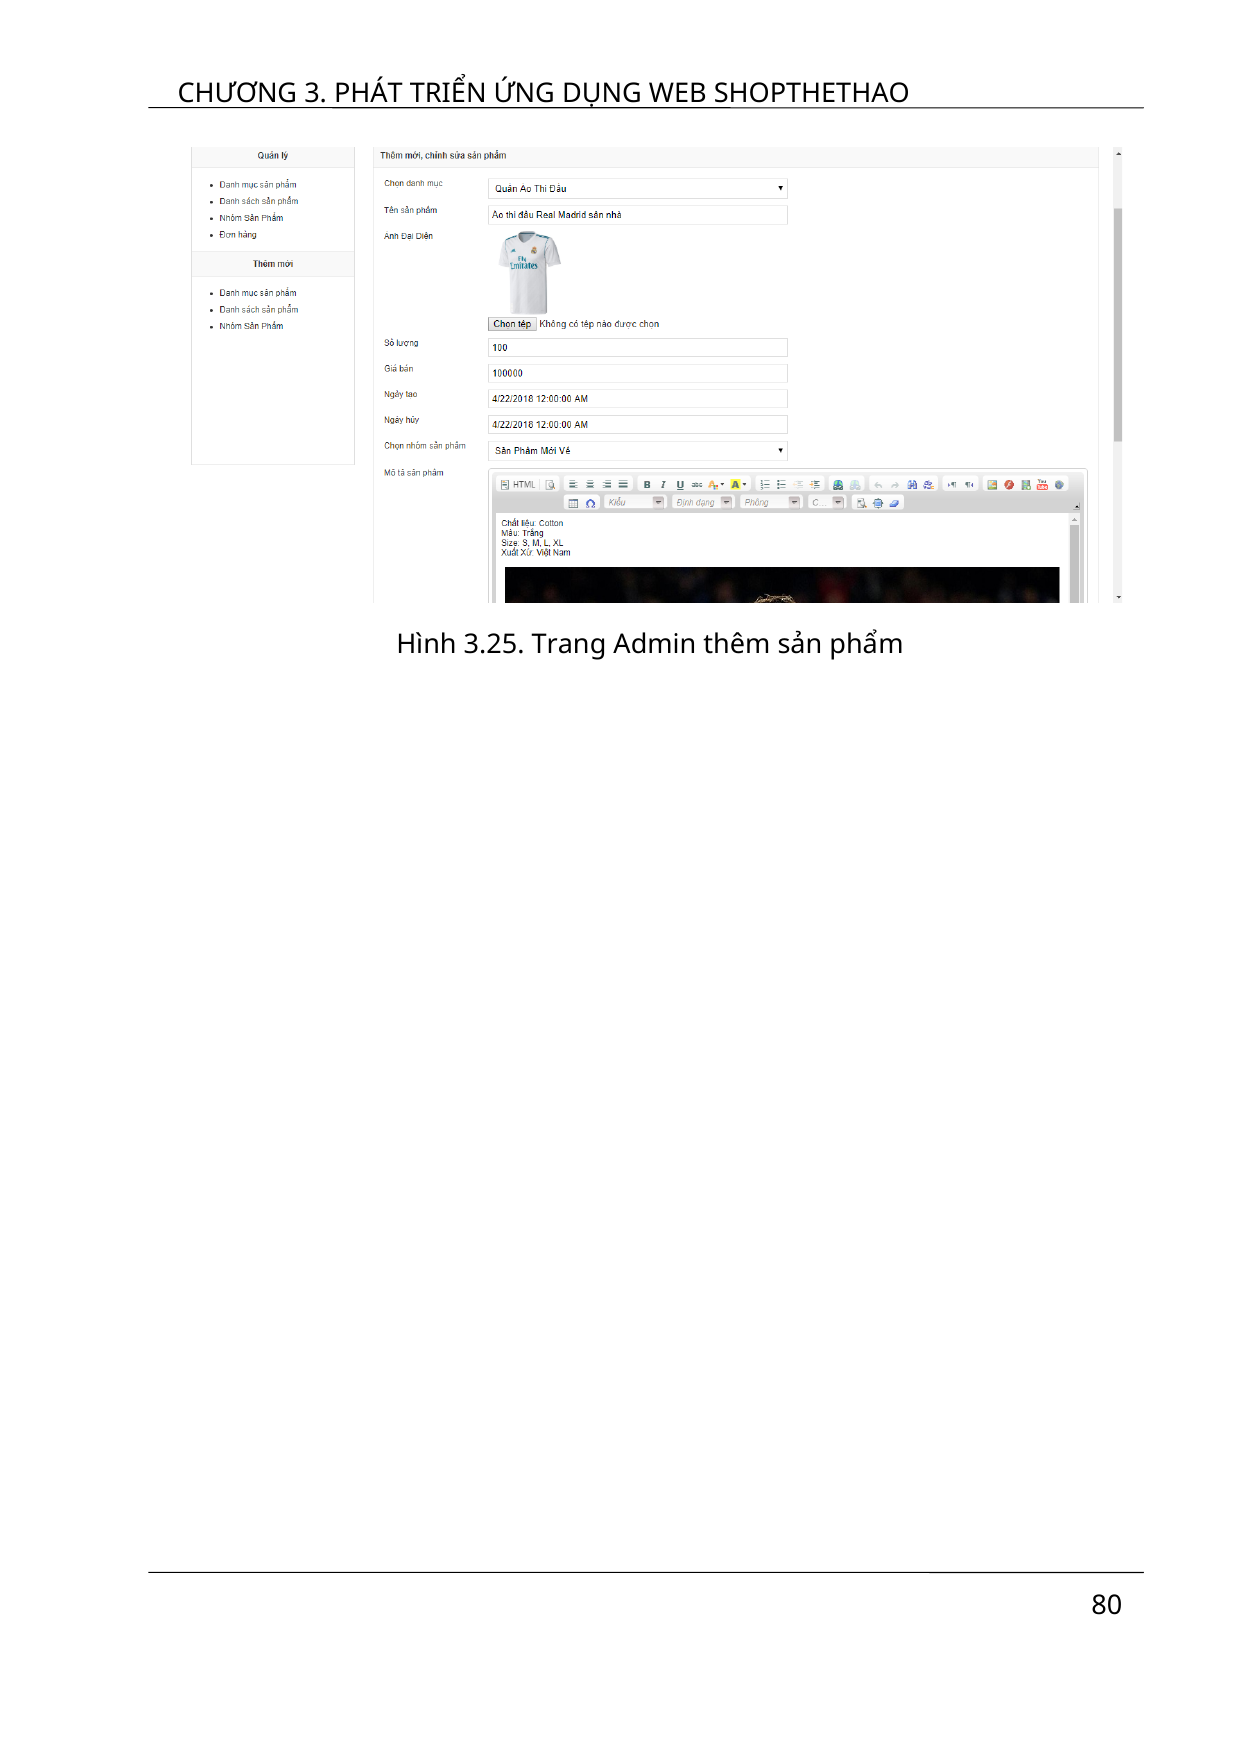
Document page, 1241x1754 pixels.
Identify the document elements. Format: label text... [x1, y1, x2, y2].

list Hình 3.25. Trang Admin thêm sản phẩm [177, 625, 1122, 662]
